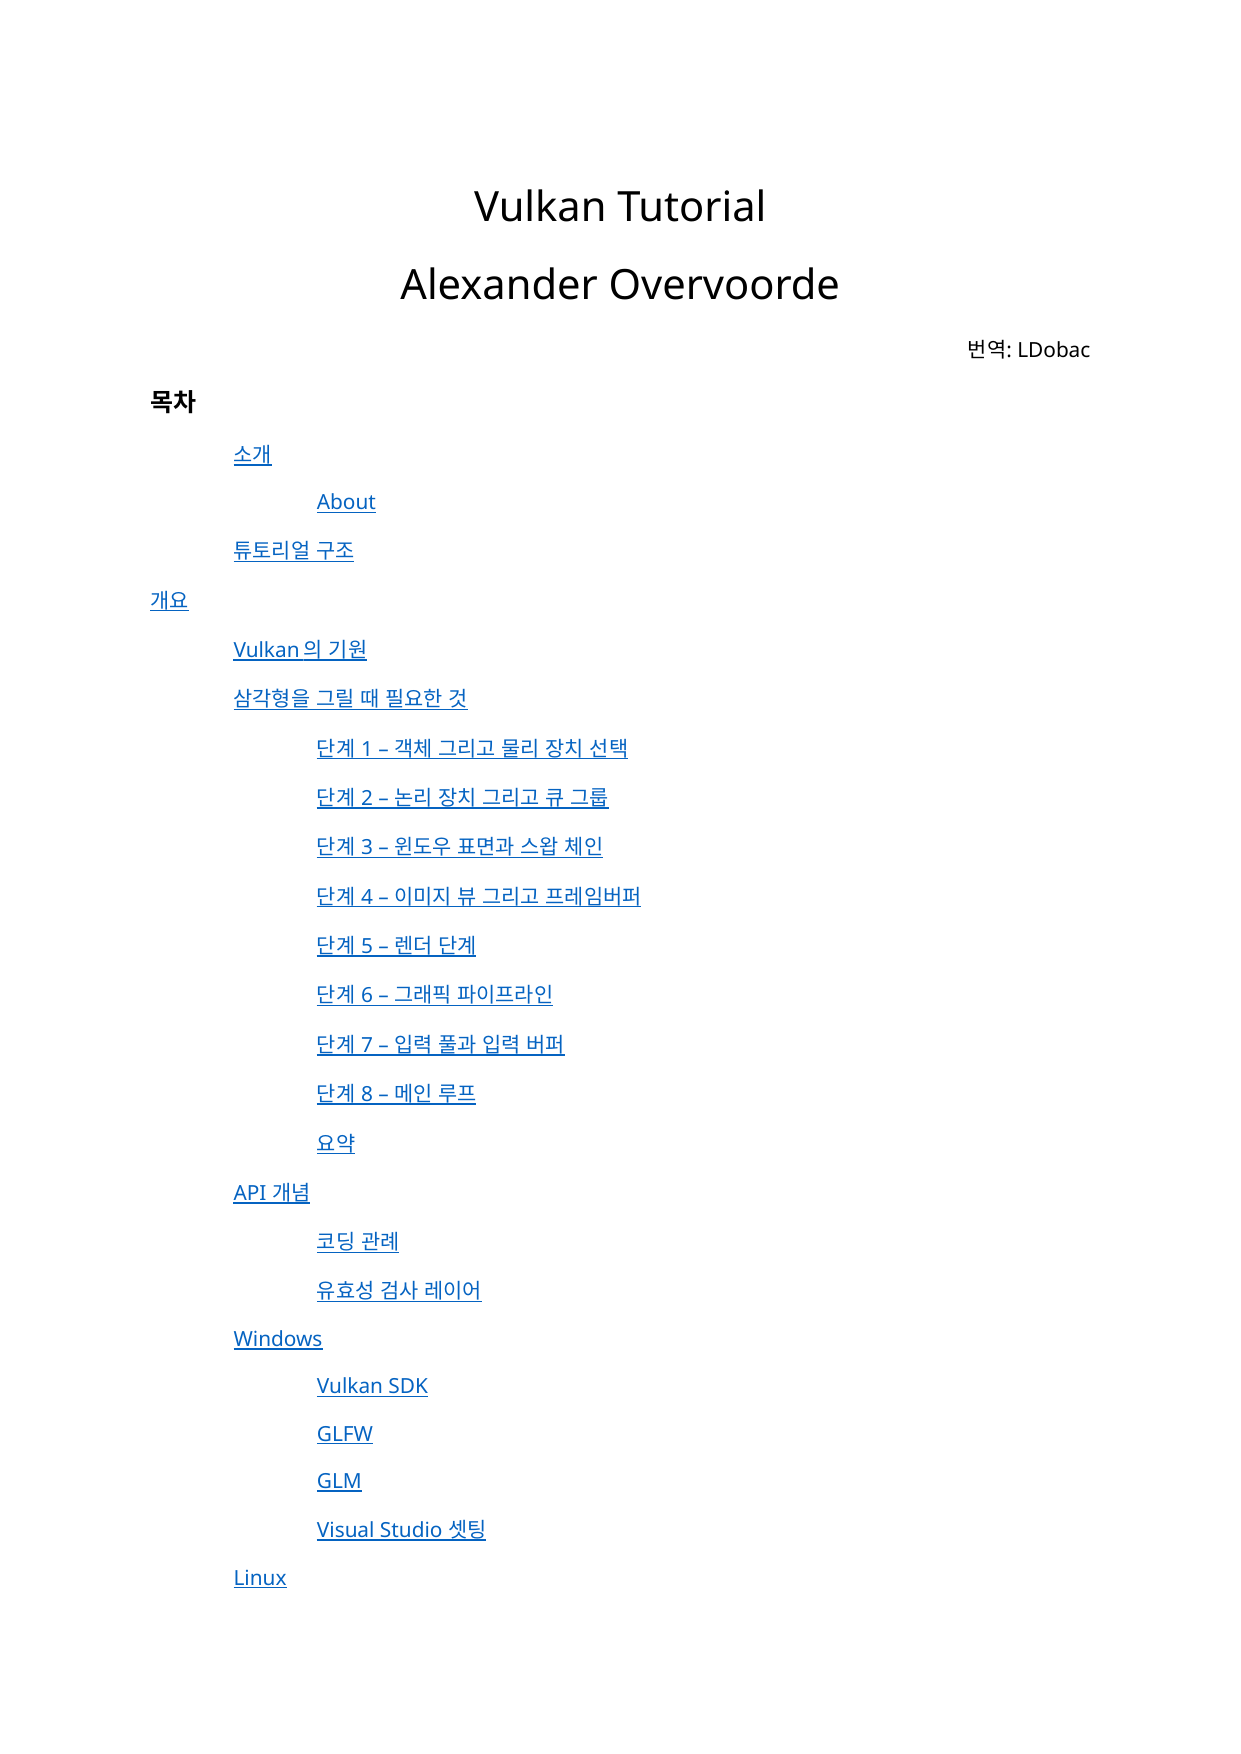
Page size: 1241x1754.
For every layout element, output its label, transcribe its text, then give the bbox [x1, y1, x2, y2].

text 단계 8 – 메인 루프 [150, 1077, 1090, 1108]
text 단계 6 – 그래픽 파이프라인 [150, 979, 1090, 1009]
text 번역: LDobac [150, 333, 1090, 363]
text GLFW [150, 1419, 1090, 1447]
text 단계 1 – 객체 그리고 물리 장치 선택 [150, 732, 1090, 762]
text About [150, 487, 1090, 516]
text 코딩 관례 [150, 1226, 1090, 1256]
text Alexander Overvoorde [150, 255, 1090, 312]
text 단계 7 – 입력 풀과 입력 버퍼 [150, 1028, 1090, 1058]
text Vulkan Tutorial [150, 177, 1090, 234]
text 요약 [150, 1127, 1090, 1157]
text Visual Studio 셋팅 [150, 1513, 1090, 1543]
text 유효성 검사 레이어 [150, 1275, 1090, 1305]
text 개요 [150, 584, 1090, 614]
text Vulkan의 기원 [150, 633, 1090, 663]
text 삼각형을 그릴 때 필요한 것 [150, 683, 1090, 713]
text Vulkan SDK [150, 1371, 1090, 1400]
text 소개 [150, 438, 1090, 468]
text 단계 5 – 렌더 단계 [150, 929, 1090, 960]
text Linux [150, 1563, 1090, 1591]
text 단계 2 – 논리 장치 그리고 큐 그룹 [150, 781, 1090, 812]
text 튜토리얼 구조 [150, 535, 1090, 565]
text Windows [150, 1324, 1090, 1352]
text API 개념 [150, 1176, 1090, 1206]
text 단계 4 – 이미지 뷰 그리고 프레임버퍼 [150, 880, 1090, 910]
text 단계 3 – 윈도우 표면과 스왑 체인 [150, 831, 1090, 861]
text 목차 [150, 382, 1090, 419]
text GLM [150, 1466, 1090, 1494]
